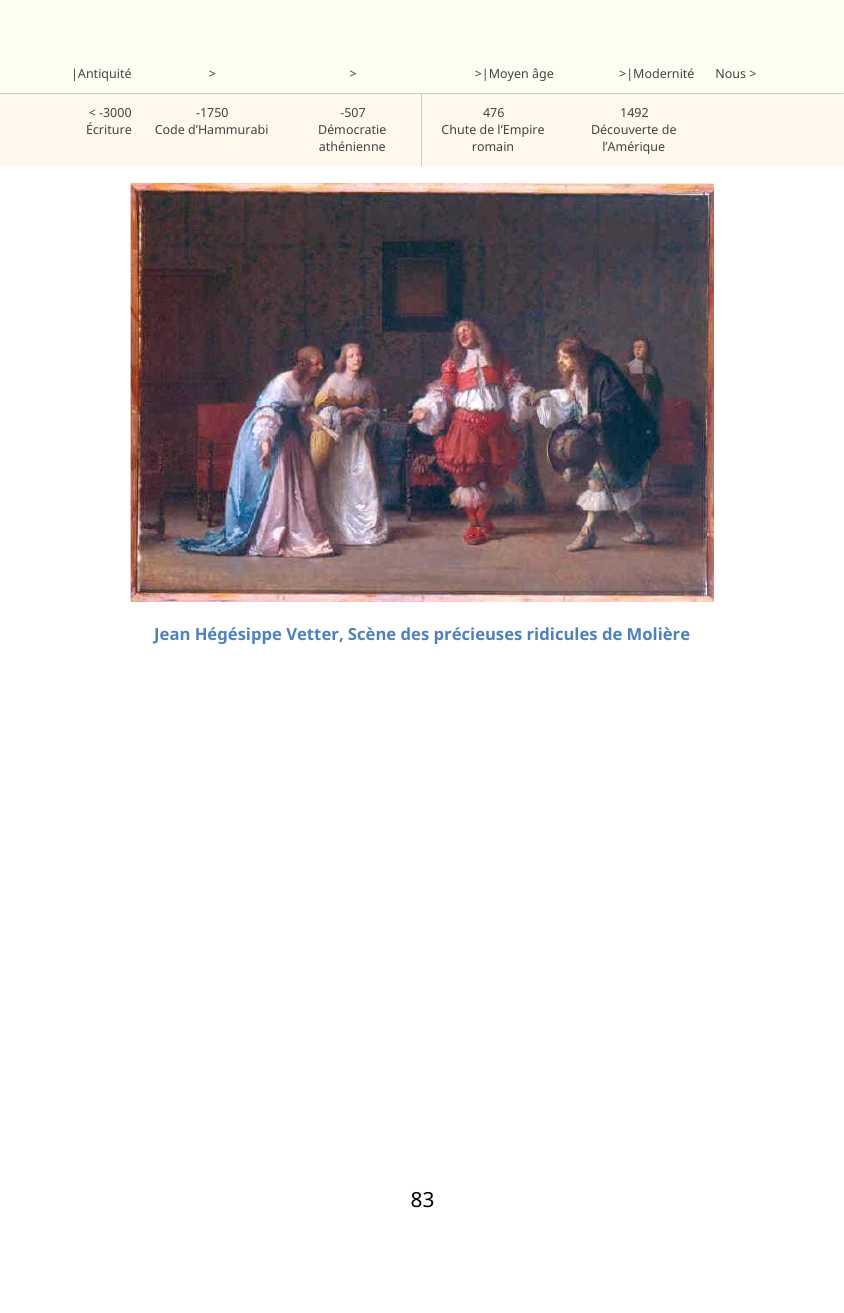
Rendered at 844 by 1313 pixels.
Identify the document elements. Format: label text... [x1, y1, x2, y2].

text Jean Hégésippe Vetter, Scène des précieuses ridicules de Molière [128, 622, 717, 645]
picture [130, 183, 714, 602]
